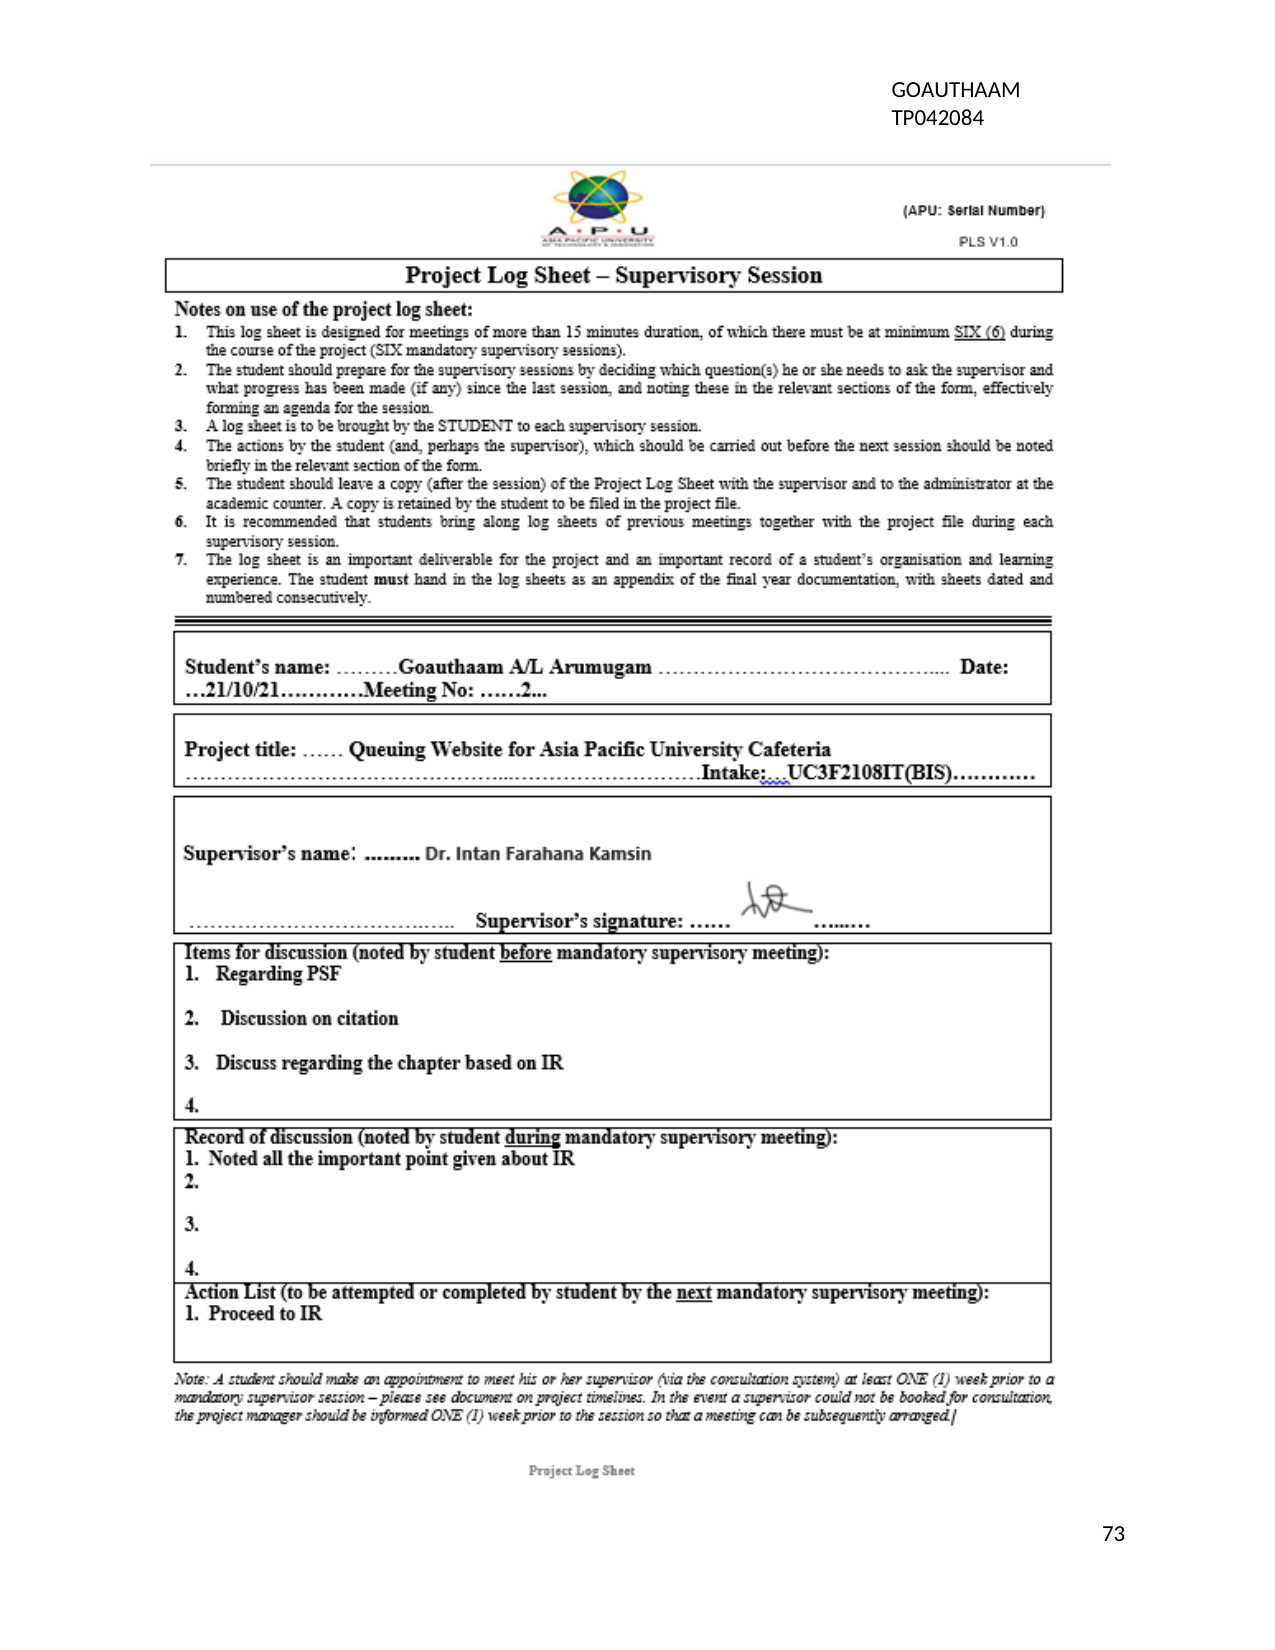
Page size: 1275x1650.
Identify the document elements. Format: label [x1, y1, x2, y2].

picture [150, 159, 1112, 1482]
